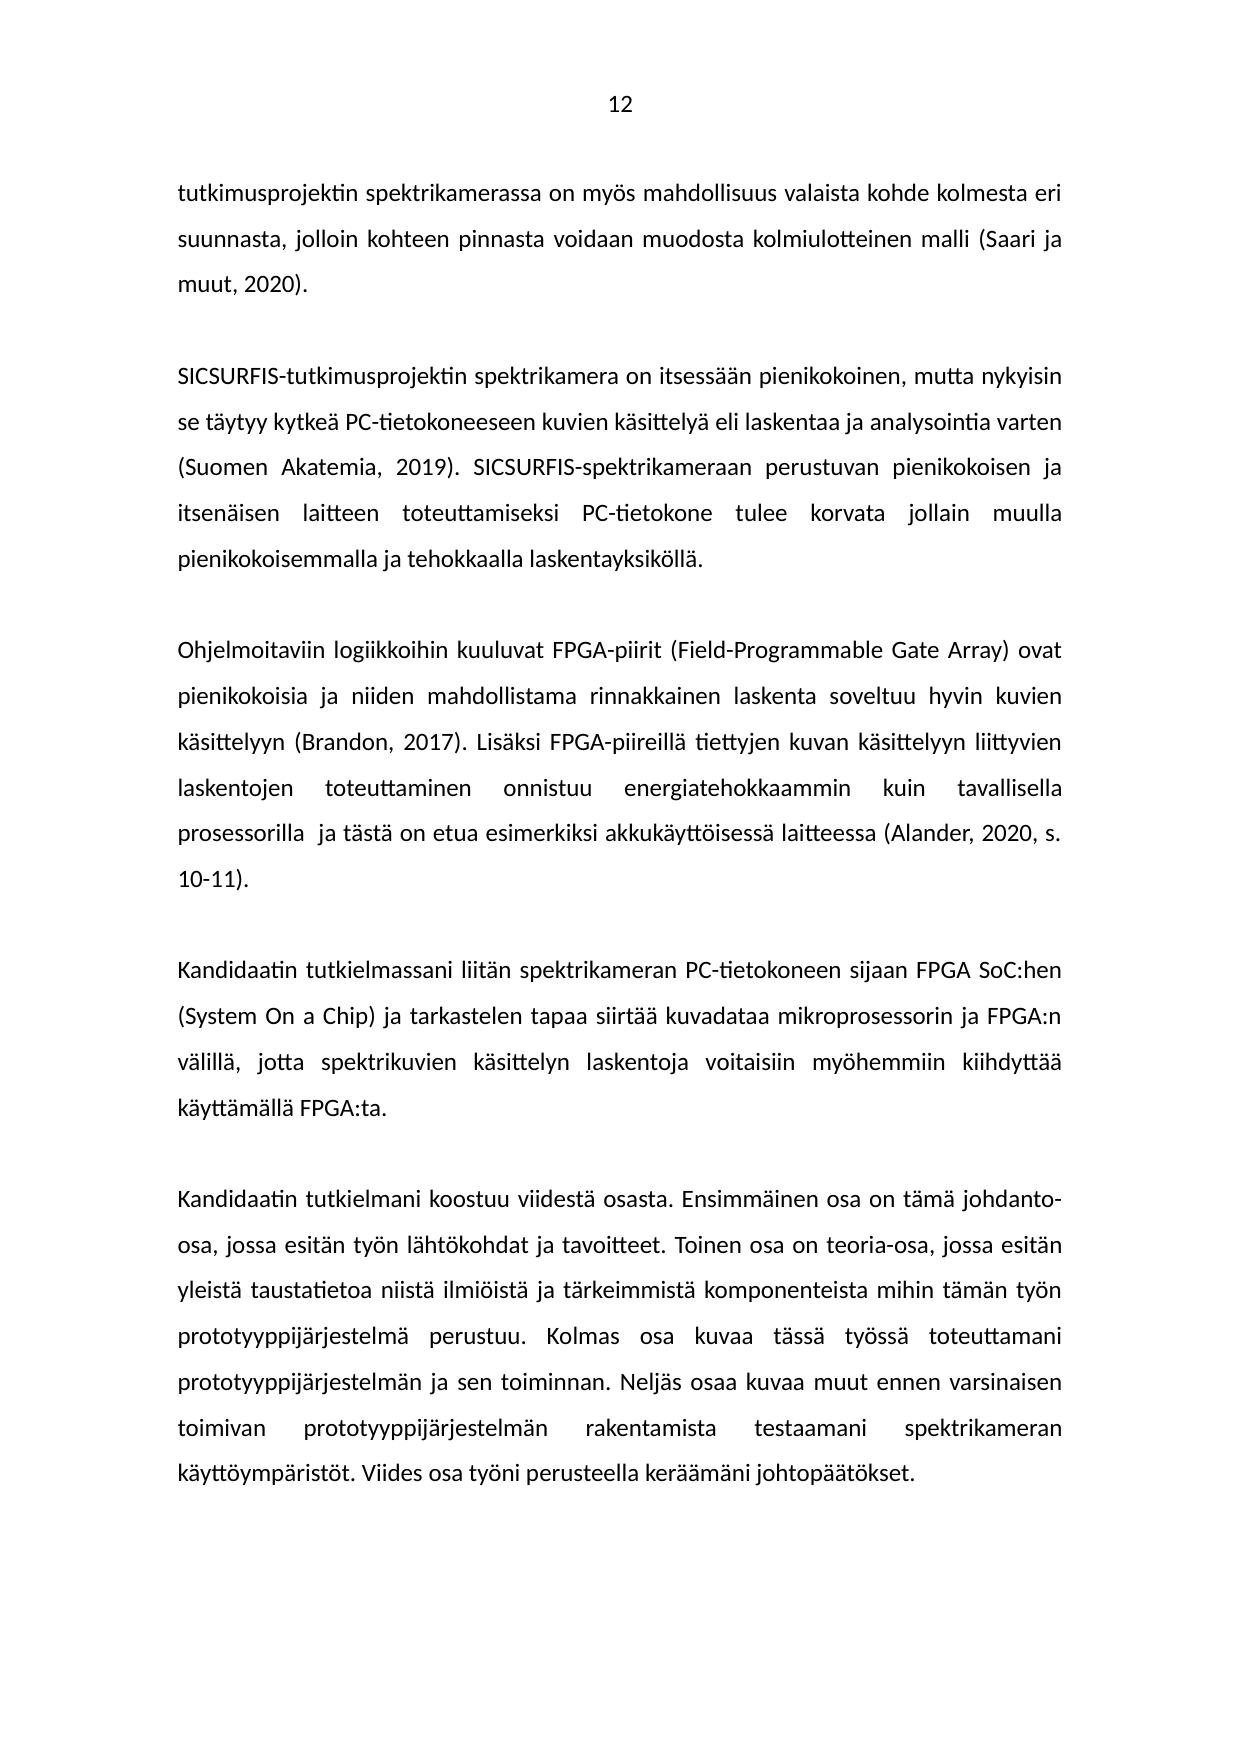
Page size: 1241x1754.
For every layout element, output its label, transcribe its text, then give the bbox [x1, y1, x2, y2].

text Kandidaatin tutkielmassani liitän spektrikameran PC-tietokoneen sijaan FPGA SoC:hen (System On a Chip) ja tarkastelen tapaa siirtää kuvadataa mikroprosessorin ja FPGA:n välillä, jotta spektrikuvien käsittelyn laskentoja voitaisiin myöhemmiin kiihdyttää käyttämällä FPGA:ta. [177, 954, 1063, 1122]
text SICSURFIS-tutkimusprojektin spektrikamera on itsessään pienikokoinen, mutta nykyisin se täytyy kytkeä PC-tietokoneeseen kuvien käsittelyä eli laskentaa ja analysointia varten (Suomen Akatemia, 2019). SICSURFIS-spektrikameraan perustuvan pienikokoisen ja itsenäisen laitteen toteuttamiseksi PC-tietokone tulee korvata jollain muulla pienikokoisemmalla ja tehokkaalla laskentayksiköllä. [177, 360, 1063, 573]
text Ohjelmoitaviin logiikkoihin kuuluvat FPGA-piirit (Field-Programmable Gate Array) ovat pienikokoisia ja niiden mahdollistama rinnakkainen laskenta soveltuu hyvin kuvien käsittelyyn (Brandon, 2017). Lisäksi FPGA-piireillä tiettyjen kuvan käsittelyyn liittyvien laskentojen toteuttaminen onnistuu energiatehokkaammin kuin tavallisella prosessorilla ja tästä on etua esimerkiksi akkukäyttöisessä laitteessa (Alander, 2020, s. 10-11). [177, 634, 1063, 894]
text Kandidaatin tutkielmani koostuu viidestä osasta. Ensimmäinen osa on tämä johdanto-osa, jossa esitän työn lähtökohdat ja tavoitteet. Toinen osa on teoria-osa, jossa esitän yleistä taustatietoa niistä ilmiöistä ja tärkeimmistä komponenteista mihin tämän työn prototyyppijärjestelmä perustuu. Kolmas osa kuvaa tässä työssä toteuttamani prototyyppijärjestelmän ja sen toiminnan. Neljäs osaa kuvaa muut ennen varsinaisen toimivan prototyyppijärjestelmän rakentamista testaamani spektrikameran käyttöympäristöt. Viides osa työni perusteella keräämäni johtopäätökset. [177, 1183, 1063, 1488]
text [177, 177, 1063, 299]
